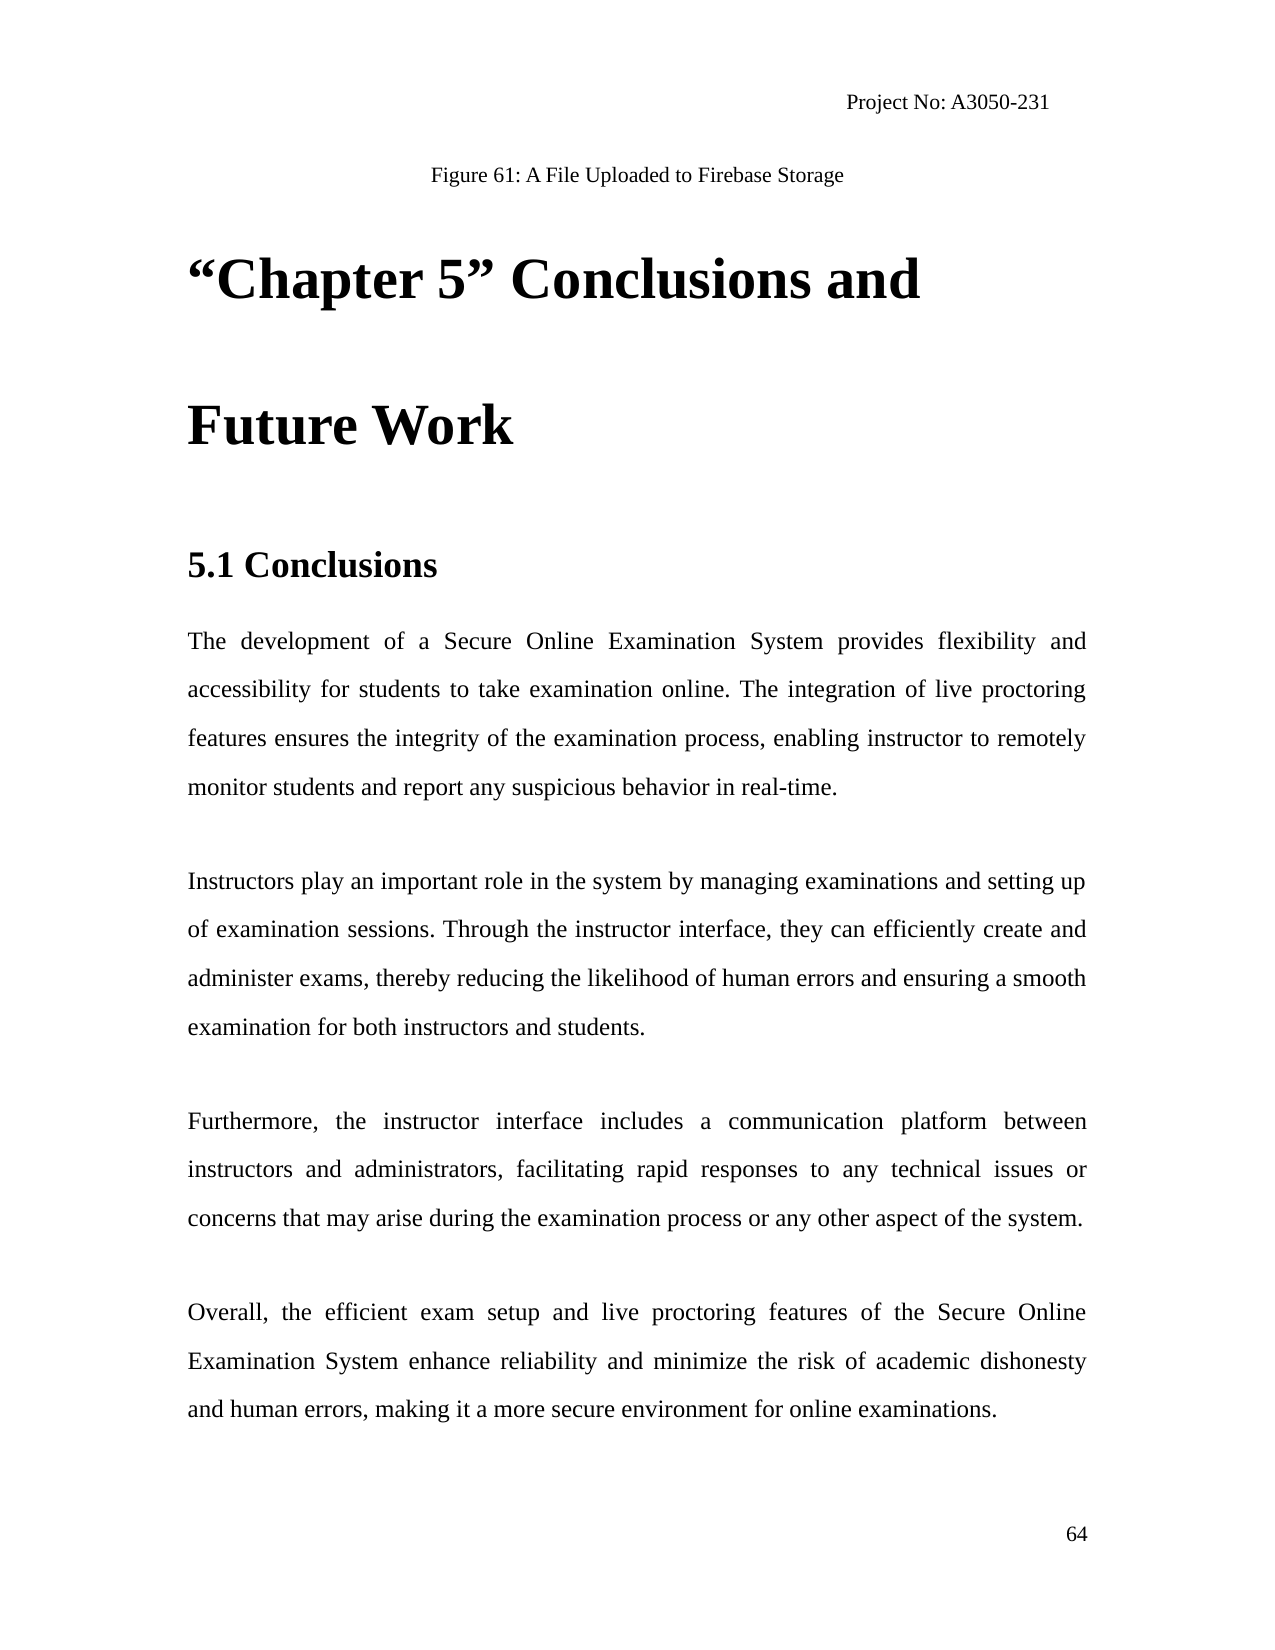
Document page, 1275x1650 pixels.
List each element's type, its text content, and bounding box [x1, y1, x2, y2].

text Instructors play an important role in the system by managing examinations and setting up of examination sessions. Through the instructor interface, they can efficiently create and administer exams, thereby reducing the likelihood of human errors and ensuring a smooth examination for both instructors and students. [187, 864, 1087, 1043]
subtitle “Chapter 5” Conclusions and Future Work [187, 229, 1087, 473]
text Furthermore, the instructor interface includes a communication platform between instructors and administrators, facilitating rapid responses to any technical issues or concerns that may arise during the examination process or any other aspect of the system. [187, 1104, 1087, 1234]
text The development of a Secure Online Examination System provides flexibility and accessibility for students to take examination online. The integration of live proctoring features ensures the integrity of the examination process, enabling instructor to remotely monitor students and report any suspicious behavior in real-time. [187, 624, 1087, 803]
text Figure 61: A File Uploaded to Firebase Storage [187, 159, 1087, 191]
text Overall, the efficient exam setup and live proctoring features of the Secure Online Examination System enhance reliability and minimize the risk of academic dishonesty and human errors, making it a more secure environment for online examinations. [187, 1295, 1087, 1425]
subtitle 5.1 Conclusions [187, 531, 1087, 596]
